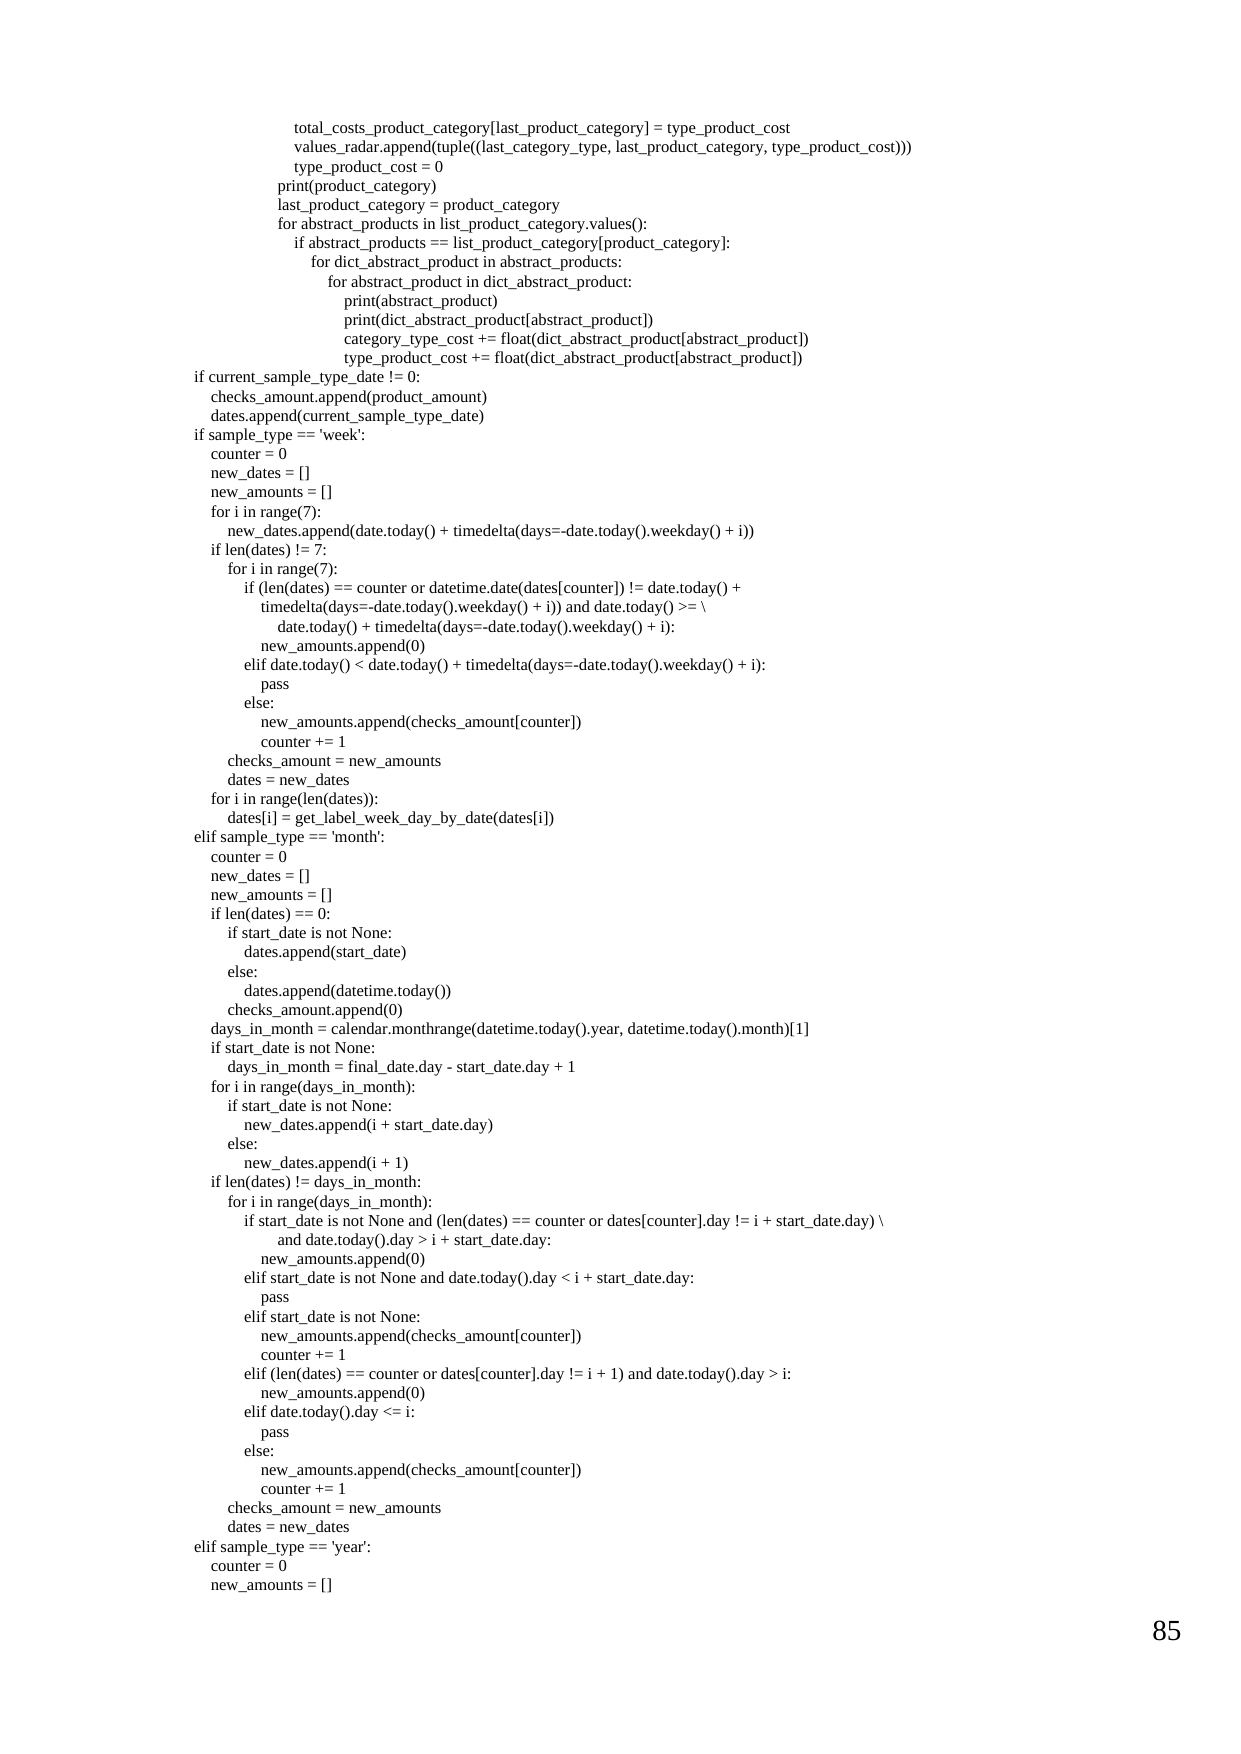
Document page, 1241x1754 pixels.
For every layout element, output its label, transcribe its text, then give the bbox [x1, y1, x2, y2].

text print(abstract_product) [177, 291, 1181, 310]
text for i in range(days_in_month): [177, 1076, 1181, 1096]
text type_product_cost += float(dict_abstract_product[abstract_product]) [177, 348, 1181, 367]
text elif date.today() < date.today() + timedelta(days=-date.today().weekday() + i): [177, 655, 1181, 674]
text new_dates = [] [177, 866, 1181, 885]
text dates.append(current_sample_type_date) [177, 406, 1181, 425]
text pass [177, 1421, 1181, 1441]
text if start_date is not None: [177, 1096, 1181, 1115]
text dates = new_dates [177, 1517, 1181, 1536]
text if start_date is not None and (len(dates) == counter or dates[counter].day != i + start_date.day) \ [177, 1211, 1181, 1230]
text elif sample_type == 'month': [177, 827, 1181, 846]
text elif date.today().day <= i: [177, 1402, 1181, 1421]
text new_amounts.append(checks_amount[counter]) [177, 1326, 1181, 1345]
text counter += 1 [177, 1479, 1181, 1498]
text new_dates.append(date.today() + timedelta(days=-date.today().weekday() + i)) [177, 521, 1181, 540]
text total_costs_product_category[last_product_category] = type_product_cost [177, 118, 1181, 137]
text elif start_date is not None and date.today().day < i + start_date.day: [177, 1268, 1181, 1287]
text new_amounts.append(0) [177, 1383, 1181, 1402]
text type_product_cost = 0 [177, 156, 1181, 176]
text and date.today().day > i + start_date.day: [177, 1230, 1181, 1249]
text last_product_category = product_category [177, 195, 1181, 214]
text for abstract_products in list_product_category.values(): [177, 214, 1181, 233]
text new_dates.append(i + start_date.day) [177, 1115, 1181, 1134]
text if len(dates) != days_in_month: [177, 1172, 1181, 1191]
text new_amounts.append(0) [177, 636, 1181, 655]
text timedelta(days=-date.today().weekday() + i)) and date.today() >= \ [177, 597, 1181, 616]
text for i in range(len(dates)): [177, 789, 1181, 808]
text dates[i] = get_label_week_day_by_date(dates[i]) [177, 808, 1181, 827]
text date.today() + timedelta(days=-date.today().weekday() + i): [177, 616, 1181, 636]
text new_amounts.append(checks_amount[counter]) [177, 1460, 1181, 1479]
text dates.append(datetime.today()) [177, 981, 1181, 1000]
text counter += 1 [177, 731, 1181, 751]
text else: [177, 693, 1181, 712]
text for abstract_product in dict_abstract_product: [177, 271, 1181, 291]
text dates.append(start_date) [177, 942, 1181, 961]
text new_amounts = [] [177, 885, 1181, 904]
text if abstract_products == list_product_category[product_category]: [177, 233, 1181, 252]
text pass [177, 1287, 1181, 1306]
text else: [177, 961, 1181, 981]
text checks_amount = new_amounts [177, 1498, 1181, 1517]
text elif start_date is not None: [177, 1306, 1181, 1326]
text if start_date is not None: [177, 923, 1181, 942]
text for i in range(7): [177, 501, 1181, 521]
text else: [177, 1134, 1181, 1153]
text if len(dates) == 0: [177, 904, 1181, 923]
text new_amounts.append(0) [177, 1249, 1181, 1268]
text new_dates = [] [177, 463, 1181, 482]
text for i in range(7): [177, 559, 1181, 578]
text if len(dates) != 7: [177, 540, 1181, 559]
text elif sample_type == 'year': [177, 1536, 1181, 1556]
text dates = new_dates [177, 770, 1181, 789]
text if (len(dates) == counter or datetime.date(dates[counter]) != date.today() + [177, 578, 1181, 597]
text for i in range(days_in_month): [177, 1191, 1181, 1211]
text print(product_category) [177, 176, 1181, 195]
text counter = 0 [177, 846, 1181, 866]
text elif (len(dates) == counter or dates[counter].day != i + 1) and date.today().day > i: [177, 1364, 1181, 1383]
text for dict_abstract_product in abstract_products: [177, 252, 1181, 271]
text new_dates.append(i + 1) [177, 1153, 1181, 1172]
text counter = 0 [177, 1556, 1181, 1575]
text new_amounts = [] [177, 1575, 1181, 1594]
text counter += 1 [177, 1345, 1181, 1364]
text checks_amount.append(0) [177, 1000, 1181, 1019]
text new_amounts.append(checks_amount[counter]) [177, 712, 1181, 731]
text pass [177, 674, 1181, 693]
text counter = 0 [177, 444, 1181, 463]
text values_radar.append(tuple((last_category_type, last_product_category, type_product_cost))) [177, 137, 1181, 156]
text checks_amount.append(product_amount) [177, 386, 1181, 406]
text days_in_month = final_date.day - start_date.day + 1 [177, 1057, 1181, 1076]
text checks_amount = new_amounts [177, 751, 1181, 770]
text if start_date is not None: [177, 1038, 1181, 1057]
text category_type_cost += float(dict_abstract_product[abstract_product]) [177, 329, 1181, 348]
text days_in_month = calendar.monthrange(datetime.today().year, datetime.today().month)[1] [177, 1019, 1181, 1038]
text print(dict_abstract_product[abstract_product]) [177, 310, 1181, 329]
text else: [177, 1441, 1181, 1460]
text if sample_type == 'week': [177, 425, 1181, 444]
text if current_sample_type_date != 0: [177, 367, 1181, 386]
text new_amounts = [] [177, 482, 1181, 501]
